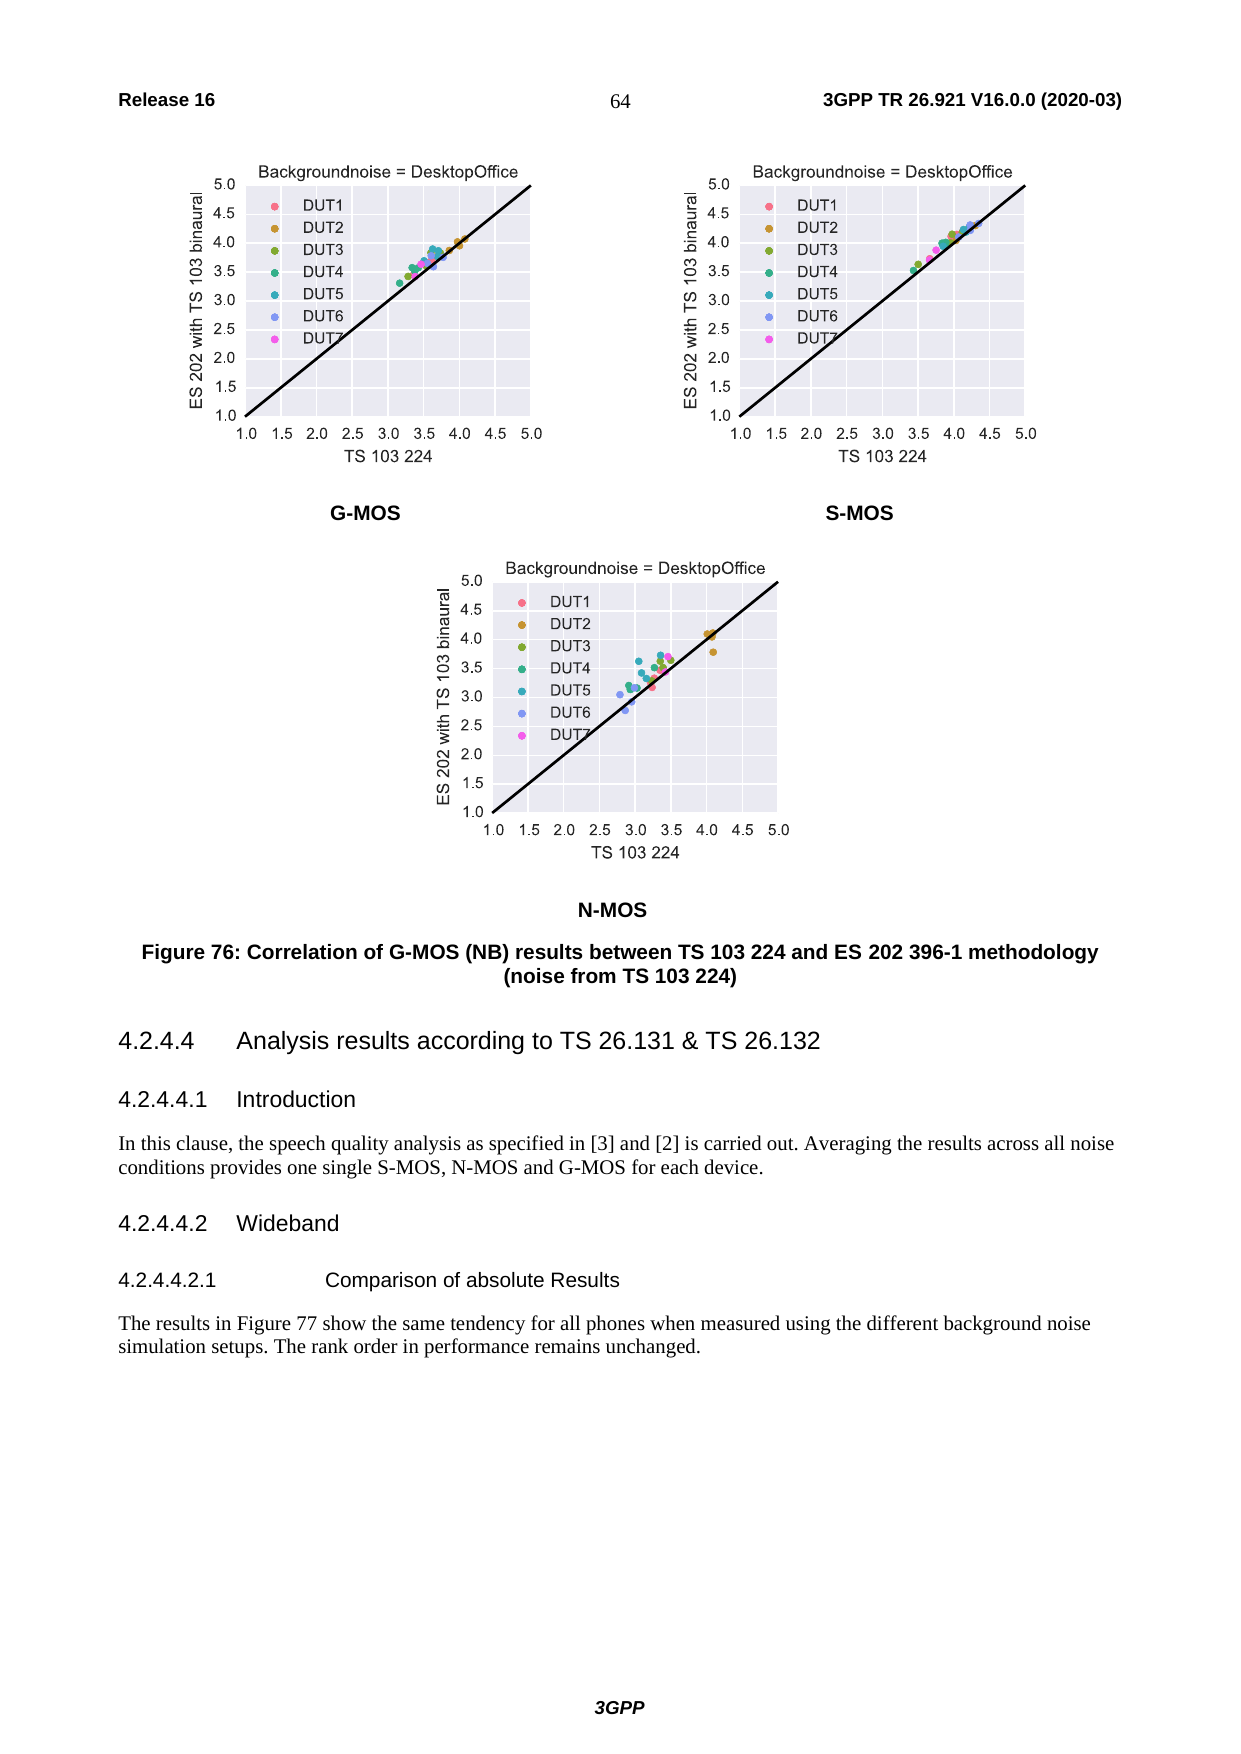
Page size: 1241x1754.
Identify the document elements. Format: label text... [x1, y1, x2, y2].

table_cell N-MOS [118, 544, 1107, 940]
subtitle 4.2.4.4 Analysis results according to TS 26.131 & TS 26.132 [118, 1026, 1122, 1054]
text In this clause, the speech quality analysis as specified in [3] and [2] is carried out. Averaging the results across all noise conditions provides one single S-MOS, N-MOS and G-MOS for each device. [118, 1131, 1122, 1179]
text 4.2.4.4.2.1 Comparison of absolute Results [118, 1268, 1122, 1292]
subtitle 4.2.4.4.1 Introduction [118, 1086, 1122, 1112]
subtitle 4.2.4.4.2 Wideband [118, 1210, 1122, 1236]
text The results in Figure 77 show the same tendency for all phones when measured using the different background noise simulation setups. The rank order in performance remains unchanged. [118, 1310, 1122, 1358]
table_header S-MOS [613, 148, 1107, 544]
table_header G-MOS [118, 148, 612, 544]
text Figure 76: Correlation of G-MOS (NB) results between TS 103 224 and ES 202 396-1 methodology (noise from TS 103 224) [118, 940, 1122, 988]
